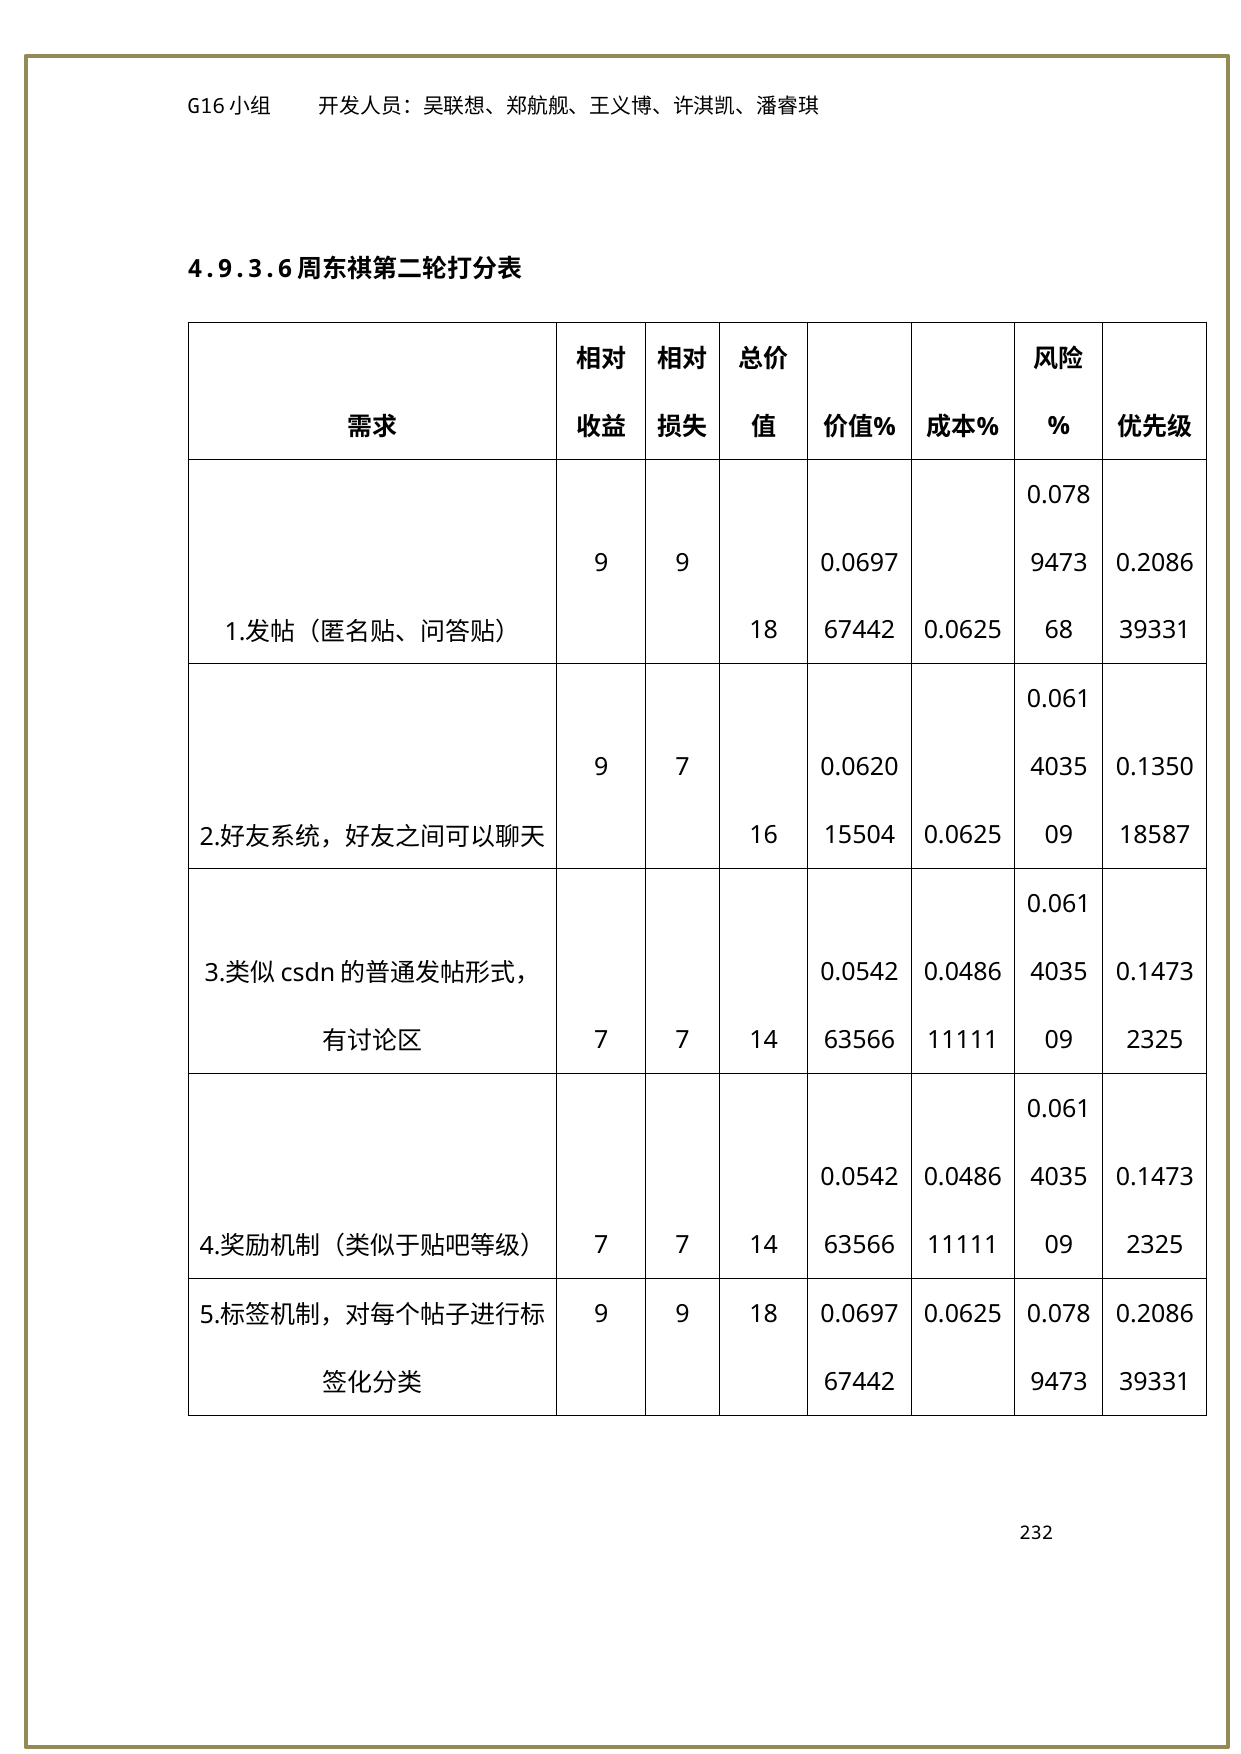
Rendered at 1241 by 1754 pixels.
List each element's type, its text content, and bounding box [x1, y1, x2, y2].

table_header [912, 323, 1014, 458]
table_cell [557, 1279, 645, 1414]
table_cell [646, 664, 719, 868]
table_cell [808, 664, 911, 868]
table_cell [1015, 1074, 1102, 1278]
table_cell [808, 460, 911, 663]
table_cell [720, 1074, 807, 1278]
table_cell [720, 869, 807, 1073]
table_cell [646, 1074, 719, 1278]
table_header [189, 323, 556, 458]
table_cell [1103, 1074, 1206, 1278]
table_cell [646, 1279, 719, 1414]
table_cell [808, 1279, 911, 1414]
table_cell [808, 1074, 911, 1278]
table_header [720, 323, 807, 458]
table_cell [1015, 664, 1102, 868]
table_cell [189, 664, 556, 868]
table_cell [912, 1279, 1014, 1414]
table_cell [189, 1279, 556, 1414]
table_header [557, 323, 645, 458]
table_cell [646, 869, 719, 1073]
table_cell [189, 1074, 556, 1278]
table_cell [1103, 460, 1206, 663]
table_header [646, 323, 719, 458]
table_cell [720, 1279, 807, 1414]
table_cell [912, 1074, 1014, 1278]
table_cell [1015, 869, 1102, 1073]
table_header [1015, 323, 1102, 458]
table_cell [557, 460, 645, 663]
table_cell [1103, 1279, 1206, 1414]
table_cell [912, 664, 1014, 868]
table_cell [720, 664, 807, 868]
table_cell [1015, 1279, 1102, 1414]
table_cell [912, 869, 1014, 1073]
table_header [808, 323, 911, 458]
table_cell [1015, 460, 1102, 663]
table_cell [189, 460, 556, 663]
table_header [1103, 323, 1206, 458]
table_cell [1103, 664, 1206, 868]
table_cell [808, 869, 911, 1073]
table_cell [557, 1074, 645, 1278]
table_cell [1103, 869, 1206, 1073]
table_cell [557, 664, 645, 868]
subtitle 4.9.3.6周东祺第二轮打分表 [187, 248, 1053, 284]
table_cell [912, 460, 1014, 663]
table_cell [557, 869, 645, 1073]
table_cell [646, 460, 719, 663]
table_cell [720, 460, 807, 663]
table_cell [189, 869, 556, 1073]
